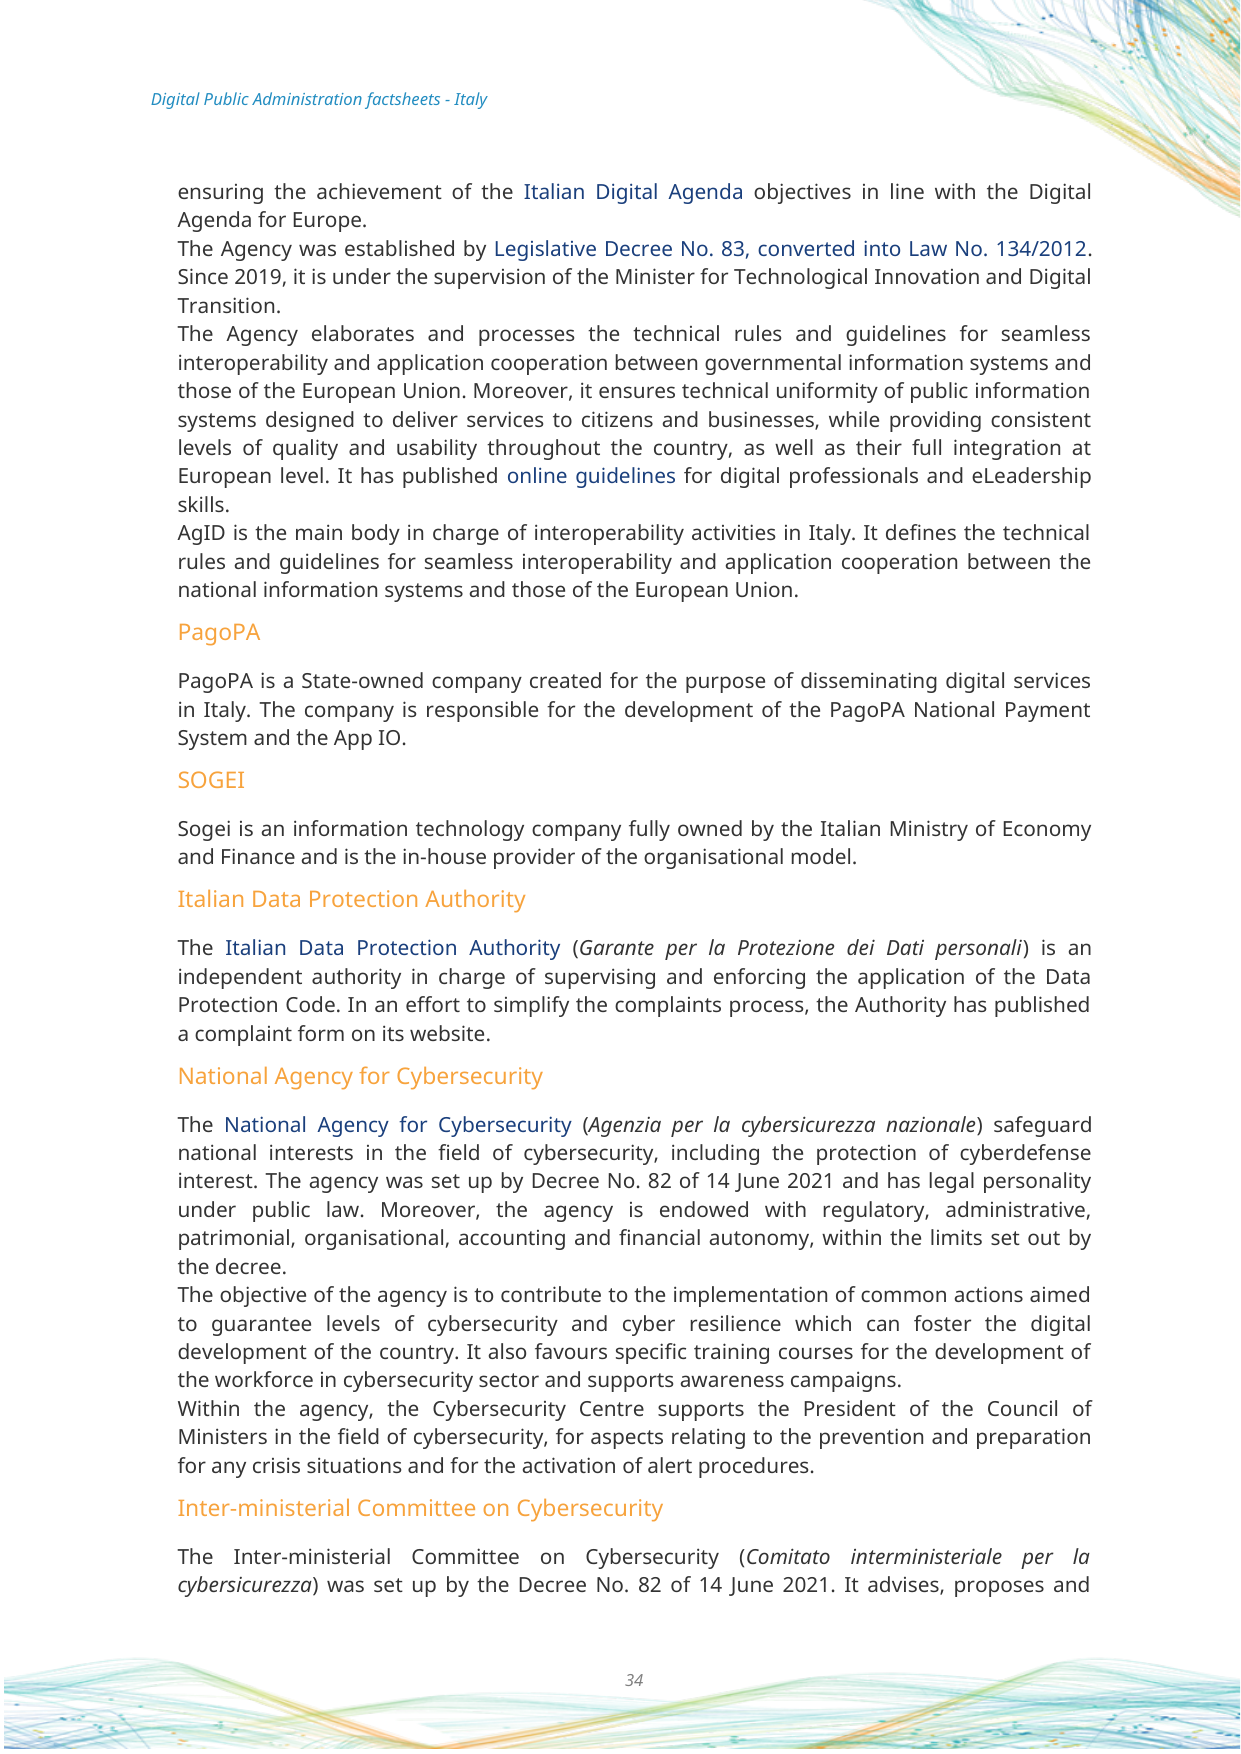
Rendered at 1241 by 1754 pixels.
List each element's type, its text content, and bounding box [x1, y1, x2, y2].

subtitle Italian Data Protection Authority [177, 883, 1092, 915]
text Sogei is an information technology company fully owned by the Italian Ministry of Economy and Finance and is the in-house provider of the organisational model. [177, 814, 1092, 871]
text The objective of the agency is to contribute to the implementation of common actions aimed to guarantee levels of cybersecurity and cyber resilience which can foster the digital development of the country. It also favours specific training courses for the development of the workforce in cybersecurity sector and supports awareness campaigns. [177, 1280, 1092, 1394]
picture [853, 0, 1241, 249]
subtitle SOGEI [177, 764, 1092, 795]
subtitle National Agency for Cybersecurity [177, 1060, 1092, 1091]
text The Agency was established by Legislative Decree No. 83, converted into Law No. 134/2012. Since 2019, it is under the supervision of the Minister for Technological Innovation and Digital Transition. [177, 234, 1092, 319]
subtitle Inter-ministerial Committee on Cybersecurity [177, 1492, 1092, 1523]
text The Italian Data Protection Authority (Garante per la Protezione dei Dati personali) is an independent authority in charge of supervising and enforcing the application of the Data Protection Code. In an effort to simplify the complaints process, the Authority has published a complaint form on its website. [177, 933, 1092, 1047]
text PagoPA is a State-owned company created for the purpose of disseminating digital services in Italy. The company is responsible for the development of the PagoPA National Payment System and the App IO. [177, 666, 1092, 752]
picture [4, 1641, 1241, 1749]
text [177, 1542, 1092, 1599]
text Within the agency, the Cybersecurity Centre supports the President of the Council of Ministers in the field of cybersecurity, for aspects relating to the prevention and preparation for any crisis situations and for the activation of alert procedures. [177, 1394, 1092, 1479]
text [177, 177, 1092, 234]
subtitle PagoPA [177, 616, 1092, 647]
text AgID is the main body in charge of interoperability activities in Italy. It defines the technical rules and guidelines for seamless interoperability and application cooperation between the national information systems and those of the European Union. [177, 518, 1092, 604]
text The Agency elaborates and processes the technical rules and guidelines for seamless interoperability and application cooperation between governmental information systems and those of the European Union. Moreover, it ensures technical uniformity of public information systems designed to deliver services to citizens and businesses, while providing consistent levels of quality and usability throughout the country, as well as their full integration at European level. It has published online guidelines for digital professionals and eLeadership skills. [177, 319, 1092, 518]
text The National Agency for Cybersecurity (Agenzia per la cybersicurezza nazionale) safeguard national interests in the field of cybersecurity, including the protection of cyberdefense interest. The agency was set up by Decree No. 82 of 14 June 2021 and has legal personality under public law. Moreover, the agency is endowed with regulatory, administrative, patrimonial, organisational, accounting and financial autonomy, within the limits set out by the decree. [177, 1110, 1092, 1280]
